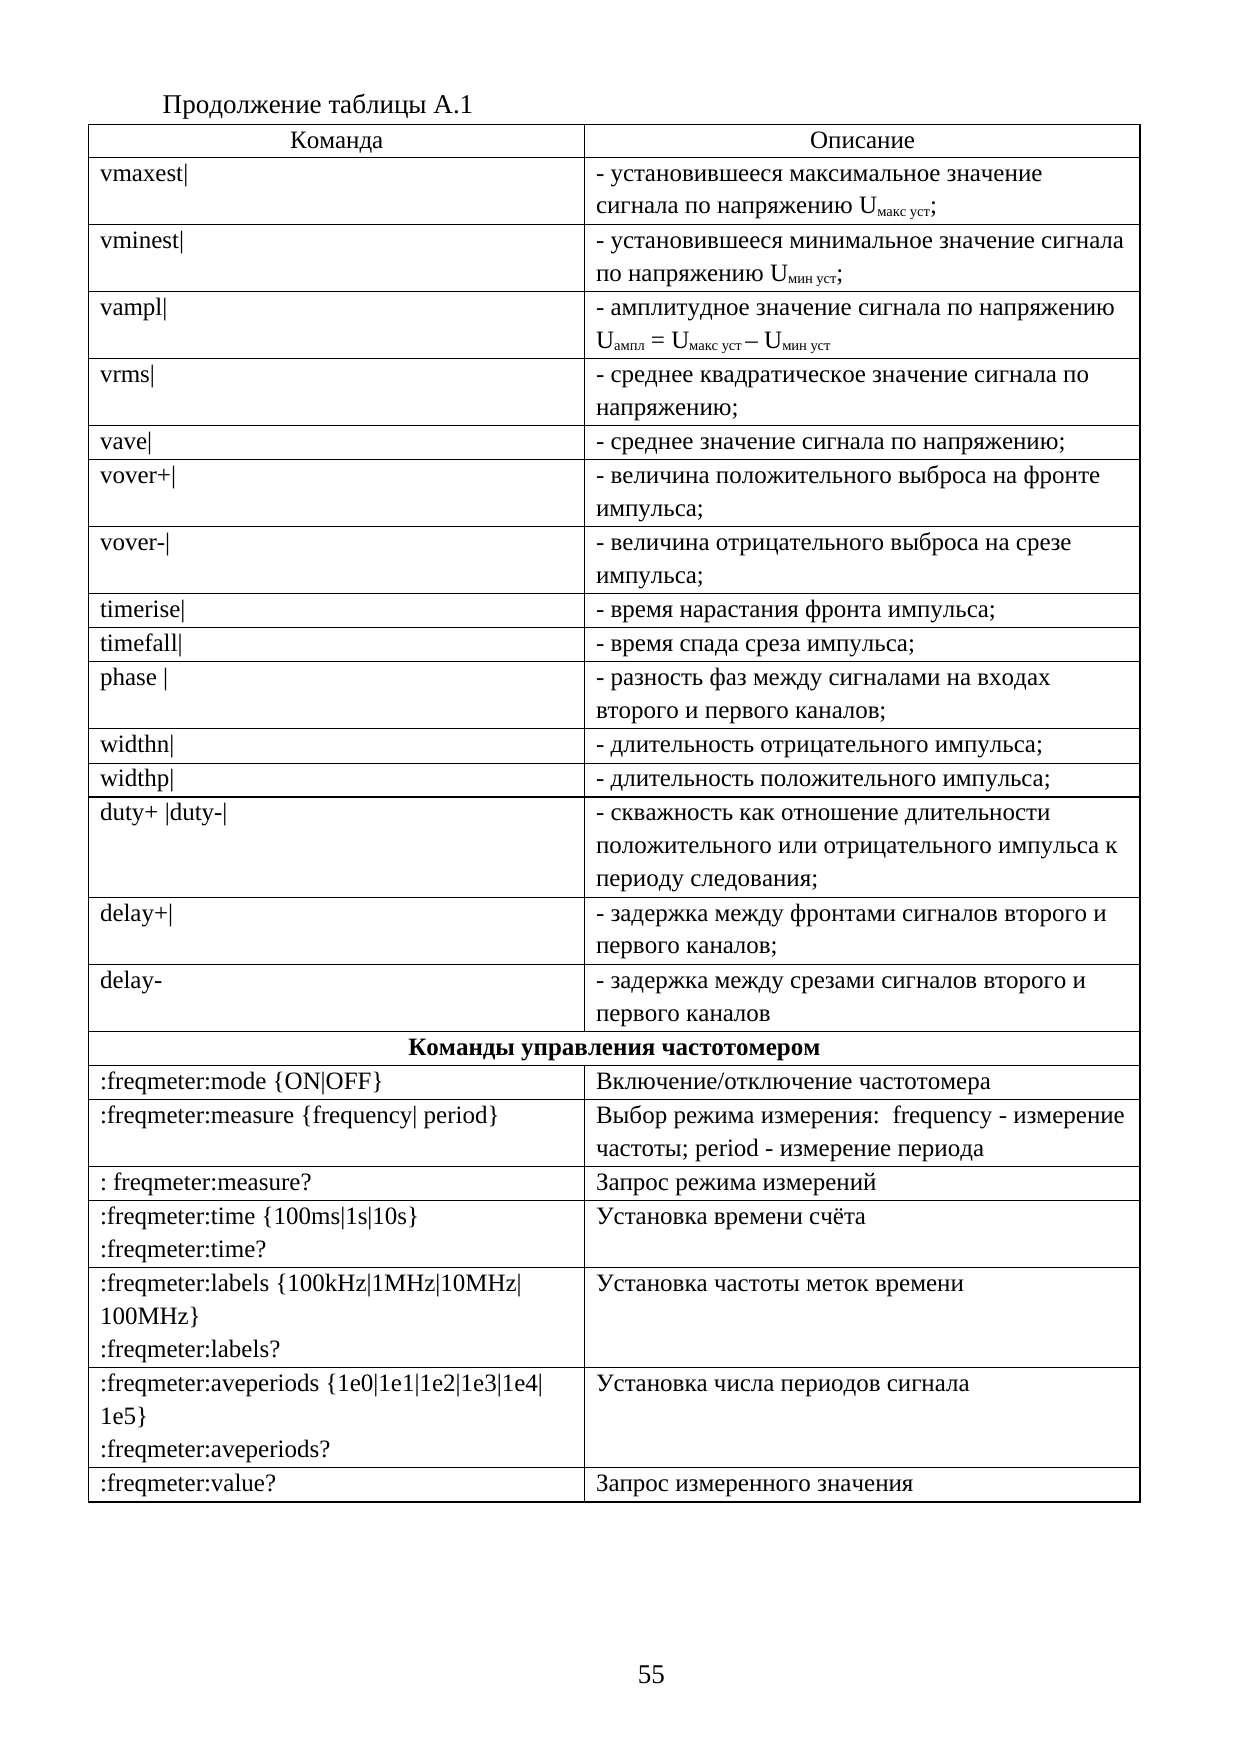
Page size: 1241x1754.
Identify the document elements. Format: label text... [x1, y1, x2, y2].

table_cell :freqmeter:time {100ms|1s|10s} :freqmeter:time? [89, 1201, 584, 1267]
table_cell - время спада среза импульса; [585, 628, 1139, 661]
table_cell Включение/отключение частотомера [585, 1066, 1139, 1099]
table_cell - установившееся минимальное значение сигнала по напряжению Uмин уст; [585, 225, 1139, 291]
table_cell delay+| [89, 898, 584, 964]
table_cell phase | [89, 662, 584, 728]
table_cell delay- [89, 965, 584, 1031]
table_cell Установка частоты меток времени [585, 1268, 1139, 1367]
table_cell Установка времени счёта [585, 1201, 1139, 1267]
text Продолжение таблицы А.1 [89, 89, 1140, 120]
table_cell - длительность положительного импульса; [585, 764, 1139, 796]
table_cell - задержка между фронтами сигналов второго и первого каналов; [585, 898, 1139, 964]
table_cell timerise| [89, 594, 584, 627]
table_cell widthn| [89, 729, 584, 762]
table_cell Запрос измеренного значения [585, 1468, 1139, 1501]
table_cell Команды управления частотомером [89, 1032, 1139, 1065]
table_cell timefall| [89, 628, 584, 661]
table_cell vover+| [89, 460, 584, 526]
table_cell duty+ |duty-| [89, 798, 584, 897]
table_cell Запрос режима измерений [585, 1167, 1139, 1200]
table_cell - среднее квадратическое значение сигнала по напряжению; [585, 359, 1139, 425]
table_cell :freqmeter:labels {100kHz|1MHz|10MHz|100MHz} :freqmeter:labels? [89, 1268, 584, 1367]
table_cell - задержка между срезами сигналов второго и первого каналов [585, 965, 1139, 1031]
table_cell - длительность отрицательного импульса; [585, 729, 1139, 762]
table_header Описание [585, 125, 1139, 157]
table_cell widthp| [89, 764, 584, 796]
table_cell - разность фаз между сигналами на входах второго и первого каналов; [585, 662, 1139, 728]
table_cell :freqmeter:measure {frequency| period} [89, 1100, 584, 1166]
table_cell - величина отрицательного выброса на срезе импульса; [585, 527, 1139, 593]
table_cell Установка числа периодов сигнала [585, 1368, 1139, 1467]
table_cell Выбор режима измерения: frequency - измерение частоты; period - измерение периода [585, 1100, 1139, 1166]
table_header Команда [89, 125, 584, 157]
table_cell vampl| [89, 292, 584, 358]
table_cell vrms| [89, 359, 584, 425]
table_cell - время нарастания фронта импульса; [585, 594, 1139, 627]
table_cell - среднее значение сигнала по напряжению; [585, 426, 1139, 459]
table_cell - амплитудное значение сигнала по напряжению Uампл = Uмакс уст – Uмин уст [585, 292, 1139, 358]
table_cell vminest| [89, 225, 584, 291]
table_cell :freqmeter:aveperiods {1e0|1e1|1e2|1e3|1e4|1e5} :freqmeter:aveperiods? [89, 1368, 584, 1467]
table_cell :freqmeter:mode {ON|OFF} [89, 1066, 584, 1099]
table_cell : freqmeter:measure? [89, 1167, 584, 1200]
table_cell vmaxest| [89, 158, 584, 224]
table_cell - скважность как отношение длительности положительного или отрицательного импульса к периоду следования; [585, 798, 1139, 897]
table_cell - установившееся максимальное значение сигнала по напряжению Uмакс уст; [585, 158, 1139, 224]
table_cell - величина положительного выброса на фронте импульса; [585, 460, 1139, 526]
table_cell vover-| [89, 527, 584, 593]
table_cell :freqmeter:value? [89, 1468, 584, 1501]
table_cell vave| [89, 426, 584, 459]
